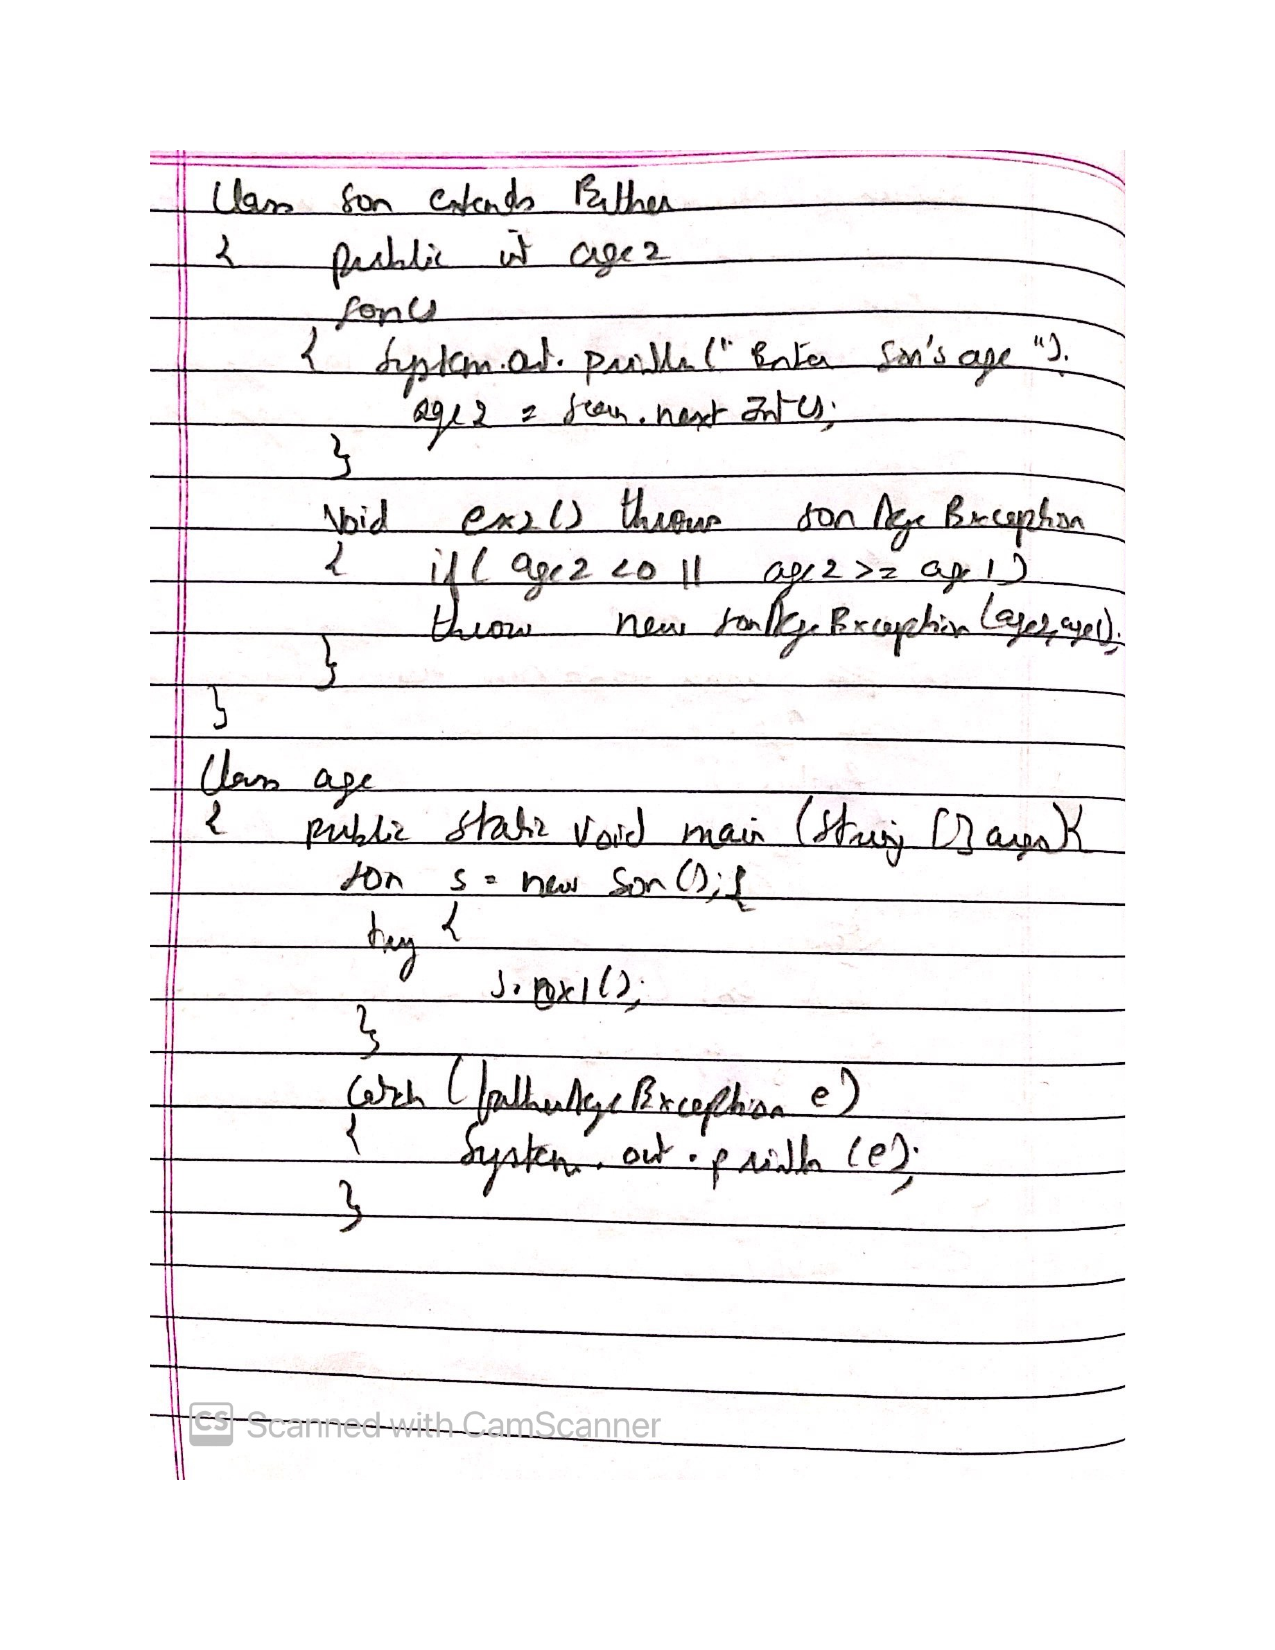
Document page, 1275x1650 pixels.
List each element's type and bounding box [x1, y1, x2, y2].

picture [150, 150, 1125, 1480]
